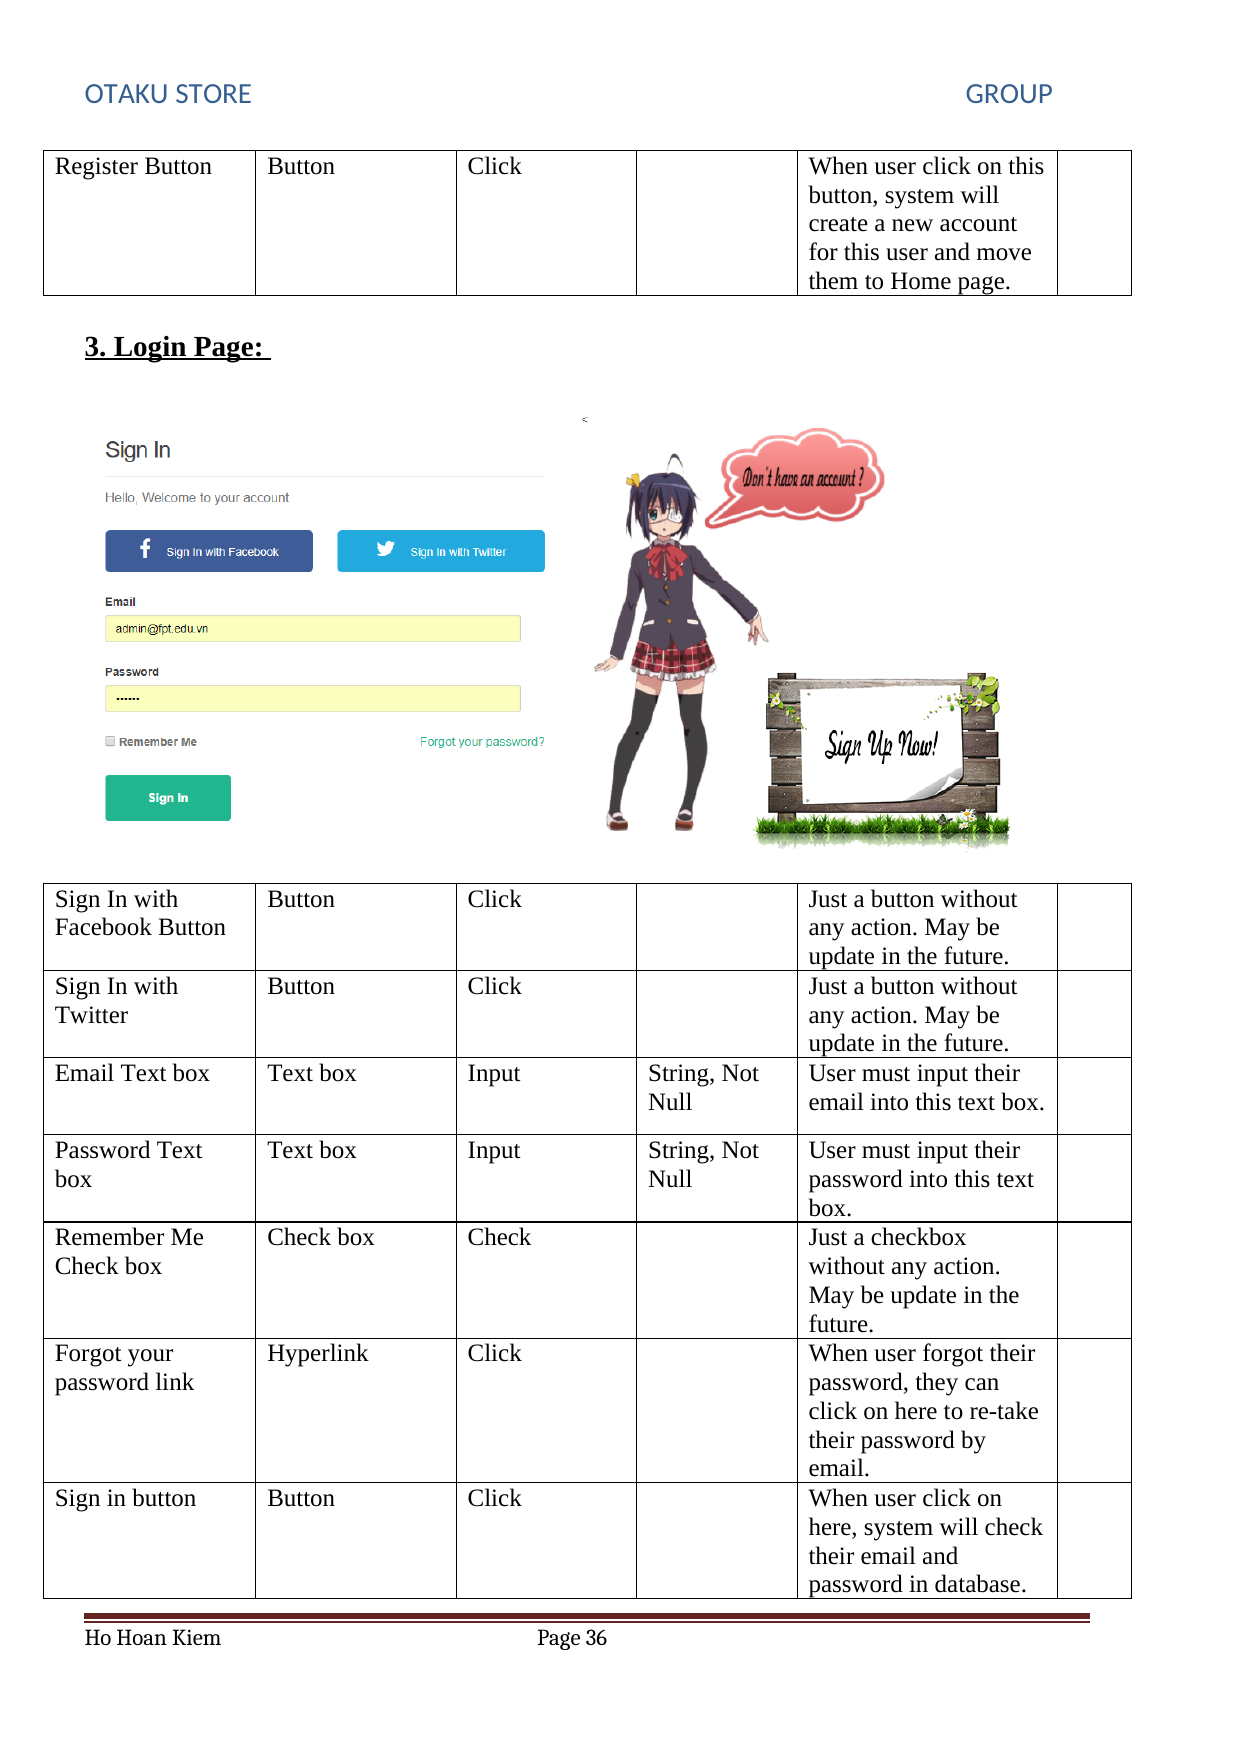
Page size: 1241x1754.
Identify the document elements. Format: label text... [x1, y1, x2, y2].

table_cell String, Not Null [637, 1058, 797, 1134]
table_cell Forgot your password link [44, 1339, 255, 1482]
table_cell [1058, 151, 1131, 295]
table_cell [798, 1483, 1057, 1598]
table_cell [1058, 1223, 1131, 1337]
table_cell Register Button [44, 151, 255, 295]
table_cell [1058, 1135, 1131, 1221]
table_cell Text box [256, 1135, 456, 1221]
table_header Click [457, 884, 636, 970]
table_cell [637, 1339, 797, 1482]
table_cell Check box [256, 1223, 456, 1337]
table_cell Email Text box [44, 1058, 255, 1134]
table_cell Click [457, 1339, 636, 1482]
table_cell Click [457, 971, 636, 1057]
table_cell Click [457, 1483, 636, 1598]
table_cell [1058, 1483, 1131, 1598]
table_cell Just a button without any action. May be update in the future. [798, 971, 1057, 1057]
table_cell [637, 1223, 797, 1337]
text 3. Login Page: [84, 329, 1090, 363]
table_cell Sign in button [44, 1483, 255, 1598]
table_header Just a button without any action. May be update in the future. [798, 884, 1057, 970]
table_cell Password Text box [44, 1135, 255, 1221]
table_cell [1058, 1339, 1131, 1482]
table_header [1058, 884, 1131, 970]
table_cell Click [457, 151, 636, 295]
table_cell When user click on this button, system will create a new account for this user and move them to Home page. [798, 151, 1057, 295]
table_cell Input [457, 1135, 636, 1221]
table_cell [637, 1483, 797, 1598]
table_cell Check [457, 1223, 636, 1337]
table_cell Sign In with Twitter [44, 971, 255, 1057]
table_cell [1058, 971, 1131, 1057]
table_cell Input [457, 1058, 636, 1134]
table_cell [637, 971, 797, 1057]
table_cell Remember Me Check box [44, 1223, 255, 1337]
table_cell [1058, 1058, 1131, 1134]
table_cell Hyperlink [256, 1339, 456, 1482]
table_cell Just a checkbox without any action. May be update in the future. [798, 1223, 1057, 1337]
table_cell User must input their email into this text box. [798, 1058, 1057, 1134]
table_cell Button [256, 971, 456, 1057]
table_cell Text box [256, 1058, 456, 1134]
table_header Button [256, 884, 456, 970]
table_header Sign In with Facebook Button [44, 884, 255, 970]
table_cell String, Not Null [637, 1135, 797, 1221]
table_cell Button [256, 151, 456, 295]
picture [84, 396, 1060, 883]
table_cell When user forgot their password, they can click on here to re-take their password by email. [798, 1339, 1057, 1482]
table_cell User must input their password into this text box. [798, 1135, 1057, 1221]
table_cell [637, 151, 797, 295]
table_cell Button [256, 1483, 456, 1598]
table_header [637, 884, 797, 970]
